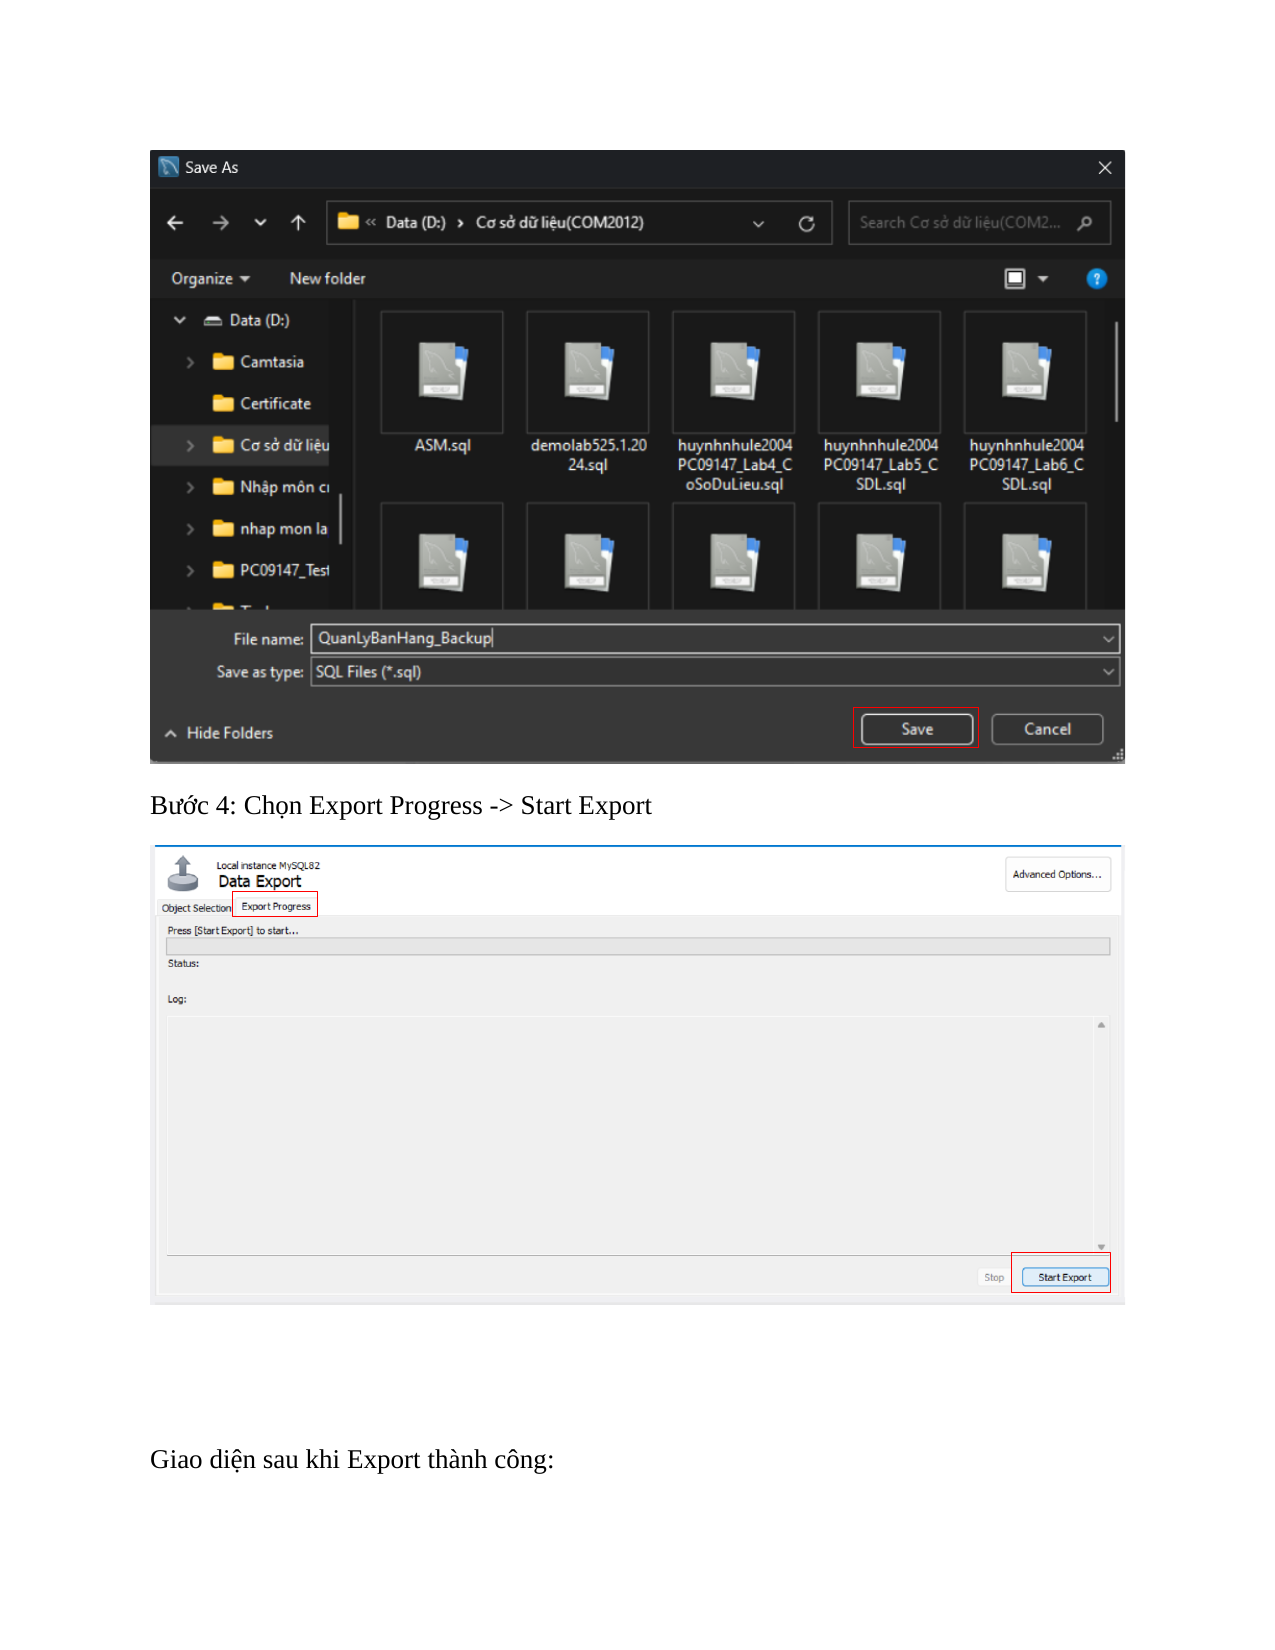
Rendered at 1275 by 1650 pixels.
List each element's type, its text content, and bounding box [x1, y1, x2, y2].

text Bước 4: Chọn Export Progress -> Start Export [150, 789, 1125, 820]
text Giao diện sau khi Export thành công: [150, 1443, 1125, 1474]
picture [150, 150, 1125, 764]
picture [150, 845, 1125, 1305]
